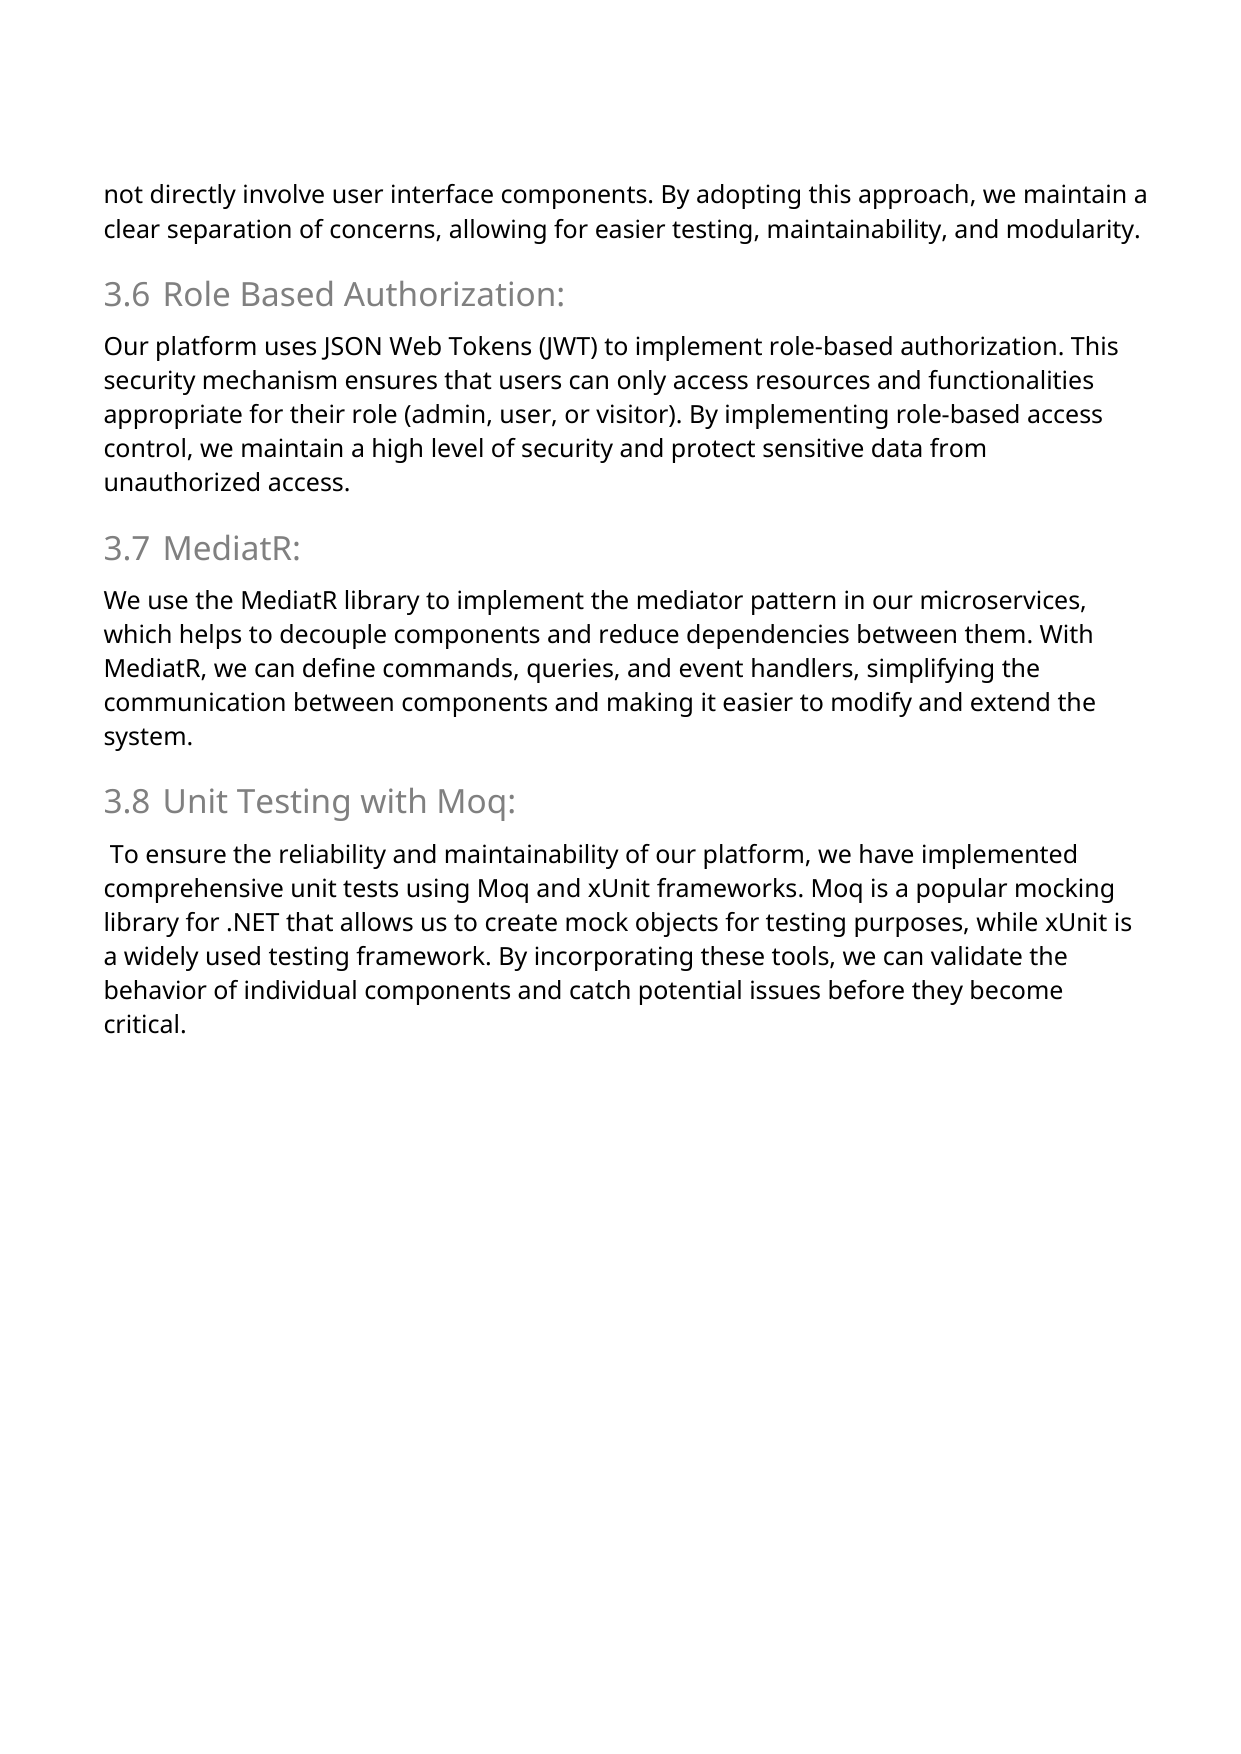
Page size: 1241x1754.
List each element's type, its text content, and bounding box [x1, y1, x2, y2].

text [103, 177, 1152, 245]
text To ensure the reliability and maintainability of our platform, we have implemented comprehensive unit tests using Moq and xUnit frameworks. Moq is a popular mocking library for .NET that allows us to create mock objects for testing purposes, while xUnit is a widely used testing framework. By incorporating these tools, we can validate the behavior of individual components and catch potential issues before they become critical. [103, 836, 1152, 1041]
text Role Based Authorization: [103, 271, 1152, 316]
text MediatR: [103, 524, 1152, 570]
text Our platform uses JSON Web Tokens (JWT) to implement role-based authorization. This security mechanism ensures that users can only access resources and functionalities appropriate for their role (admin, user, or visitor). By implementing role-based access control, we maintain a high level of security and protect sensitive data from unauthorized access. [103, 329, 1152, 499]
text We use the MediatR library to implement the mediator pattern in our microservices, which helps to decouple components and reduce dependencies between them. With MediatR, we can define commands, queries, and event handlers, simplifying the communication between components and making it easier to modify and extend the system. [103, 582, 1152, 753]
text Unit Testing with Moq: [103, 778, 1152, 824]
